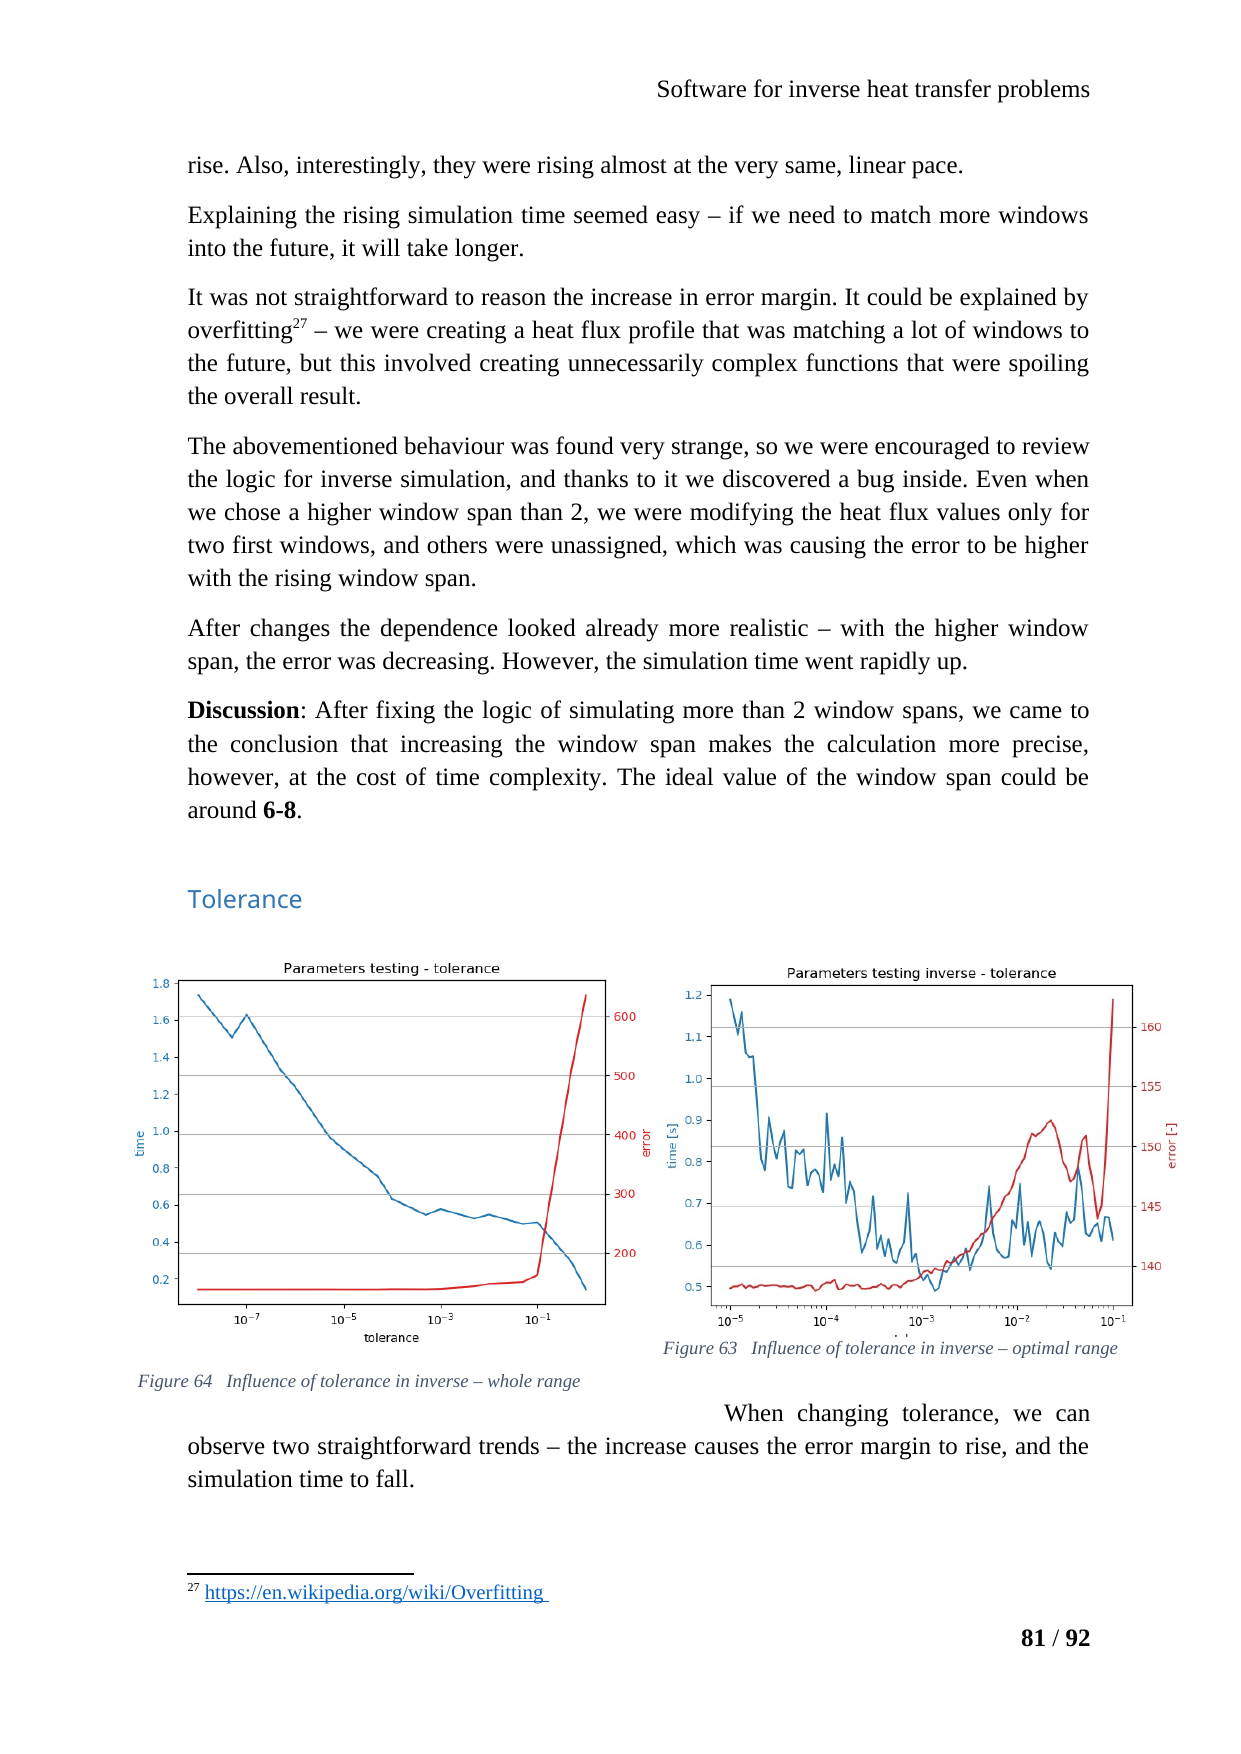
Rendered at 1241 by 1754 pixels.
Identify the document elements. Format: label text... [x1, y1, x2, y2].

text Discussion: After fixing the logic of simulating more than 2 window spans, we came to the conclusion that increasing the window span makes the calculation more precise, however, at the cost of time complexity. The ideal value of the window span could be around 6-8. [187, 696, 1090, 823]
text When changing tolerance, we can observe two straightforward trends – the increase causes the error margin to rise, and the simulation time to fall. [187, 1398, 1090, 1493]
text It was not straightforward to reason the increase in error margin. It could be explained by overfitting – we were creating a heat flux profile that was matching a lot of windows to the future, but this involved creating unnecessarily complex functions that were spoiling the overall result. [187, 282, 1090, 410]
text Explaining the rising simulation time seemed easy – if we need to match more windows into the future, it will take longer. [187, 200, 1090, 261]
text After changes the dependence looked already more realistic – with the higher window span, the error was decreasing. However, the simulation time went rapidly up. [187, 613, 1090, 675]
picture [122, 950, 1187, 1355]
subtitle Tolerance [187, 882, 1090, 916]
text The abovementioned behaviour was found very strange, so we were encouraged to review the logic for inverse simulation, and thanks to it we discovered a bug inside. Even when we chose a higher window span than 2, we were modifying the heat flux values only for two first windows, and others were unassigned, which was causing the error to be higher with the rising window span. [187, 431, 1090, 592]
